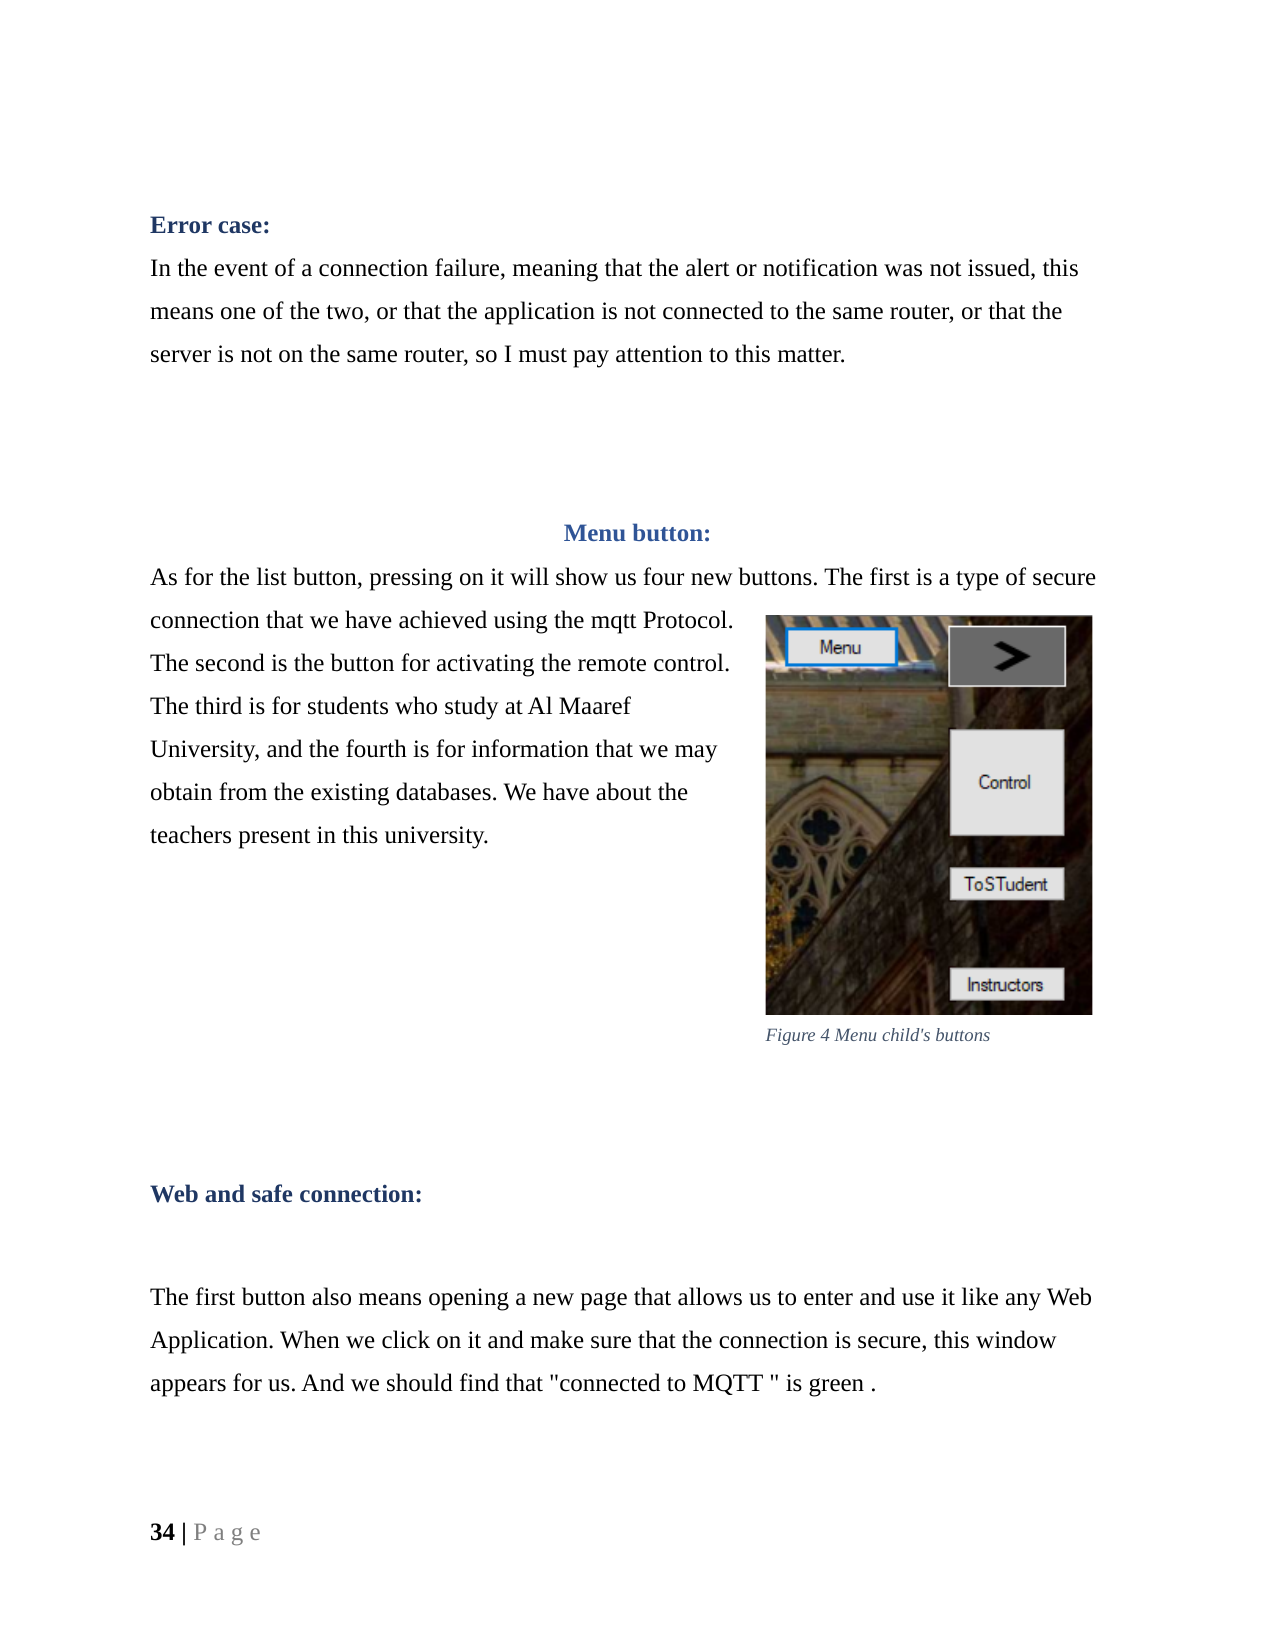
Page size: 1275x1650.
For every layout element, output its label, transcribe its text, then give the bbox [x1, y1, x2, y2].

subtitle Web and safe connection: [150, 1179, 1125, 1208]
text As for the list button, pressing on it will show us four new buttons. The first is a type of secure connection that we have achieved using the mqtt Protocol. The second is the button for activating the remote control. The third is for students who study at Al Maaref University, and the fourth is for information that we may obtain from the existing databases. We have about the teachers present in this university. [150, 562, 1125, 849]
subtitle Menu button: [150, 518, 1125, 547]
picture [765, 615, 1093, 1015]
subtitle Error case: [150, 210, 1125, 238]
text In the event of a connection failure, meaning that the alert or notification was not issued, this means one of the two, or that the application is not connected to the same router, or that the server is not on the same router, so I must pay attention to this matter. [150, 253, 1125, 368]
text The first button also means opening a new page that allows us to enter and use it like any Web Application. When we click on it and make sure that the connection is secure, this window appears for us. And we should find that "connected to MQTT " is green . [150, 1282, 1125, 1397]
